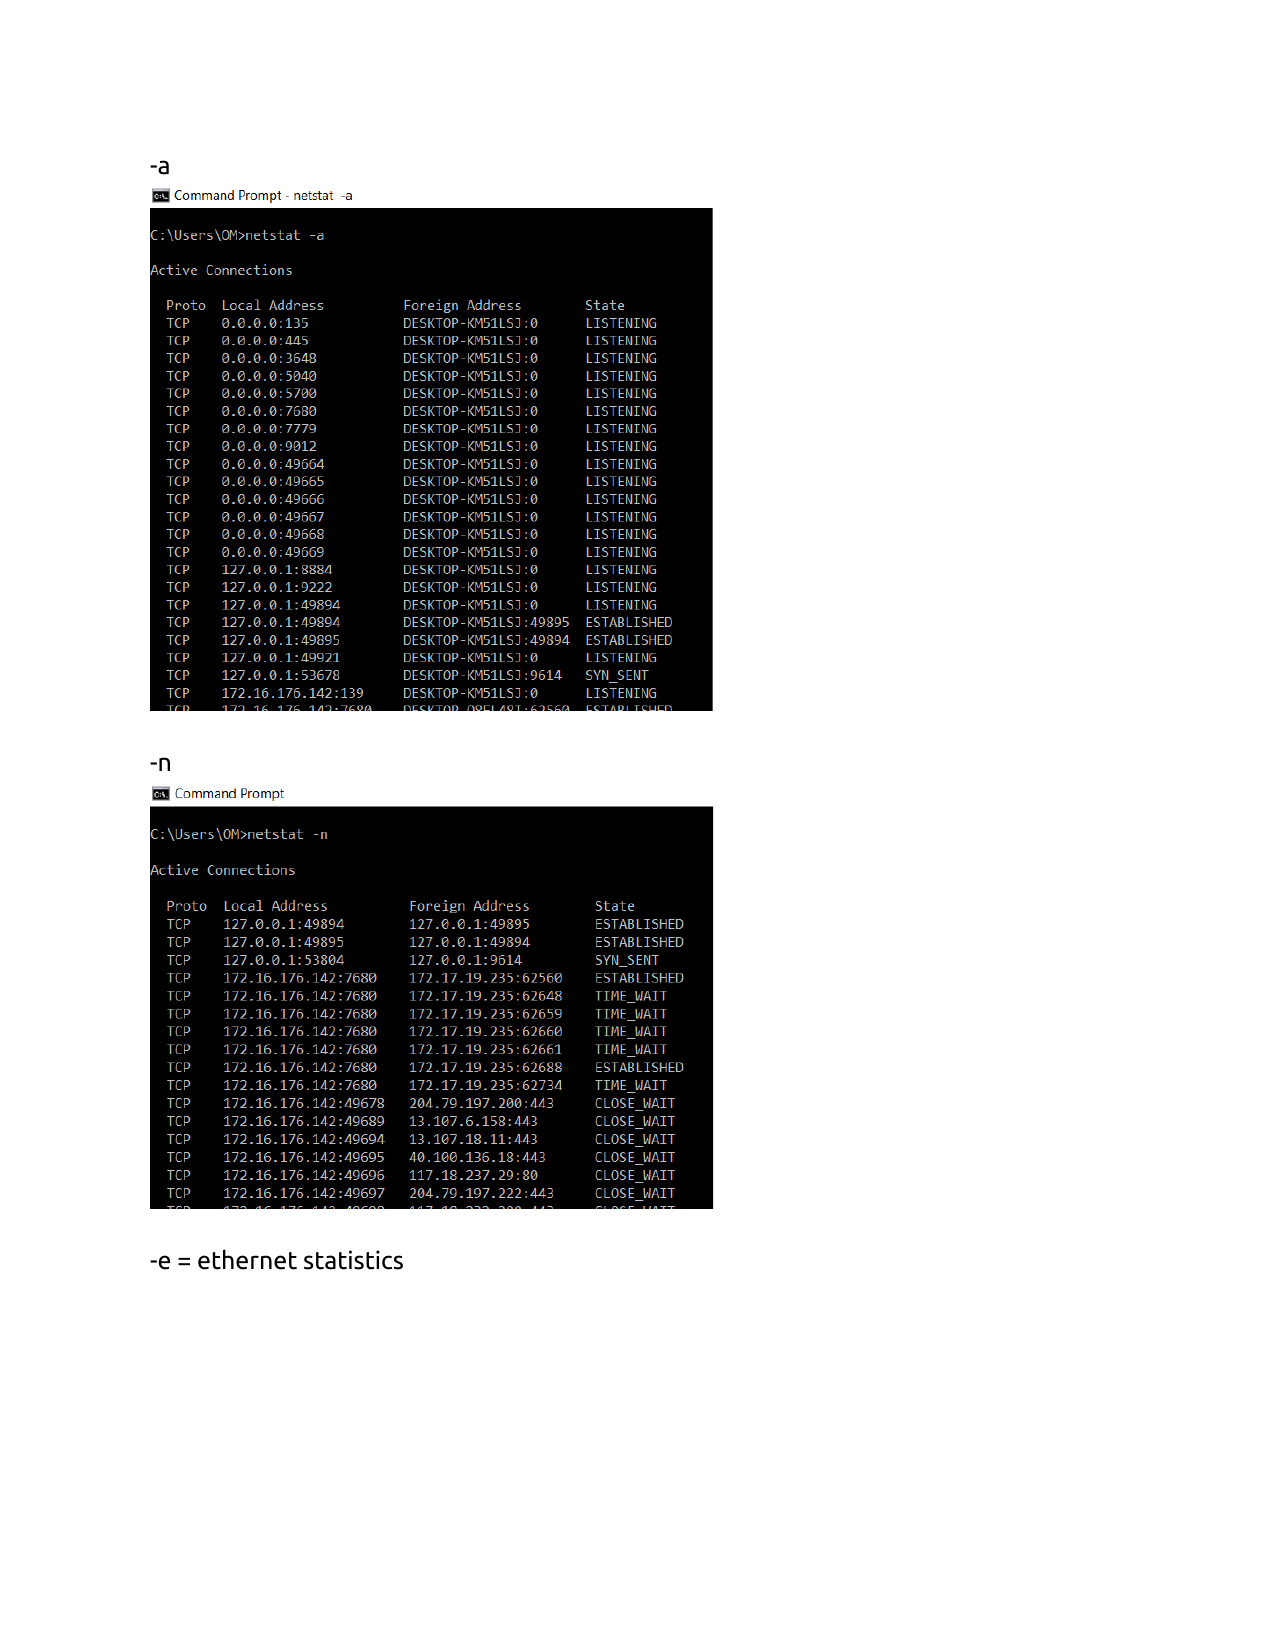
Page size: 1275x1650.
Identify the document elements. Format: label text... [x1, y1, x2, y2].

picture [150, 183, 713, 711]
text -a [150, 150, 1125, 179]
text -n [150, 747, 1125, 776]
text -e = ethernet statistics [150, 1245, 1125, 1274]
picture [150, 780, 714, 1209]
